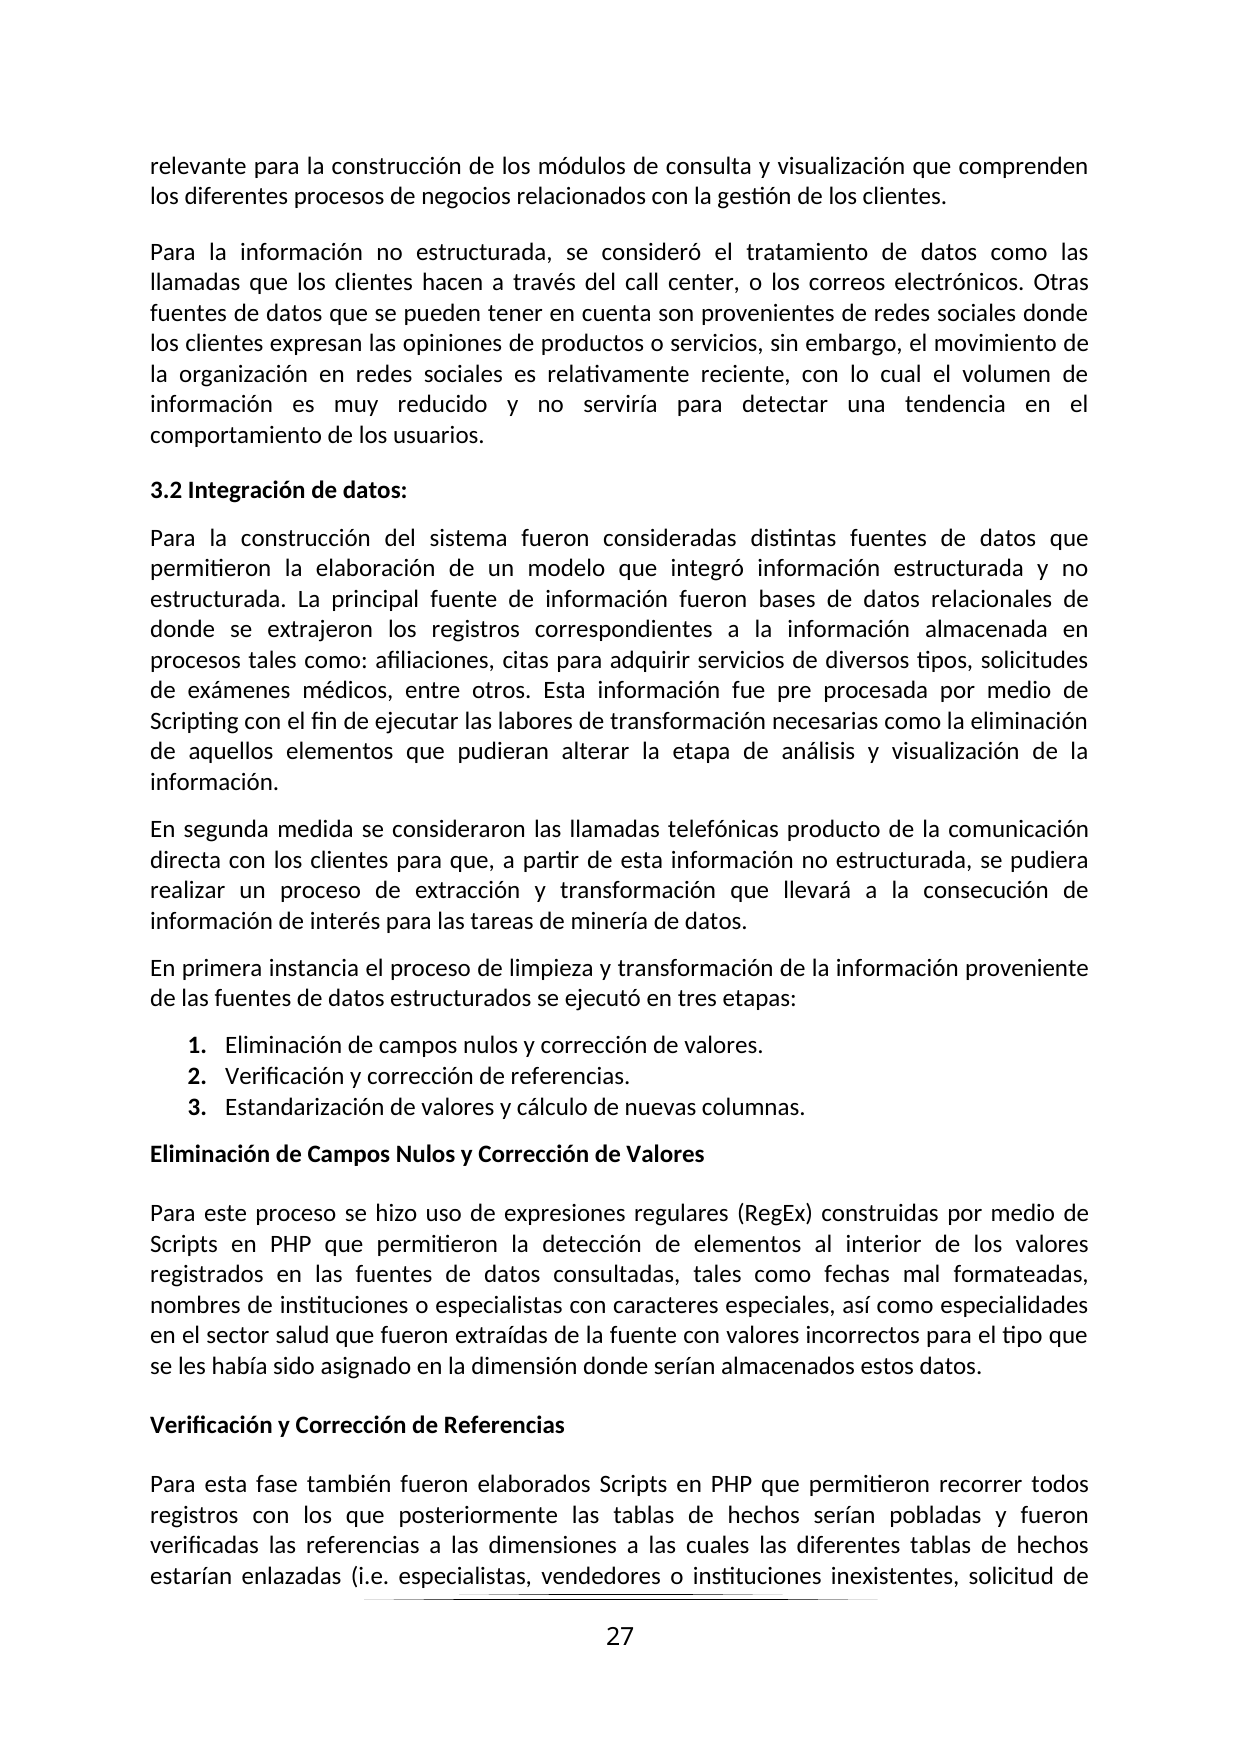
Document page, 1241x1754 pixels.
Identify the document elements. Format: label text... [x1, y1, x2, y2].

text Verificación y Corrección de Referencias [150, 1409, 1090, 1439]
text 3.2 Integración de datos: [150, 475, 1090, 505]
text En primera instancia el proceso de limpieza y transformación de la información proveniente de las fuentes de datos estructurados se ejecutó en tres etapas: [150, 952, 1090, 1013]
text Para la construcción del sistema fueron consideradas distintas fuentes de datos que permitieron la elaboración de un modelo que integró información estructurada y no estructurada. La principal fuente de información fueron bases de datos relacionales de donde se extrajeron los registros correspondientes a la información almacenada en procesos tales como: afiliaciones, citas para adquirir servicios de diversos tipos, solicitudes de exámenes médicos, entre otros. Esta información fue pre procesada por medio de Scripting con el fin de ejecutar las labores de transformación necesarias como la eliminación de aquellos elementos que pudieran alterar la etapa de análisis y visualización de la información. [150, 522, 1090, 797]
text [150, 1468, 1090, 1590]
text Eliminación de Campos Nulos y Corrección de Valores [150, 1138, 1090, 1168]
text En segunda medida se consideraron las llamadas telefónicas producto de la comunicación directa con los clientes para que, a partir de esta información no estructurada, se pudiera realizar un proceso de extracción y transformación que llevará a la consecución de información de interés para las tareas de minería de datos. [150, 813, 1090, 935]
text Para este proceso se hizo uso de expresiones regulares (RegEx) construidas por medio de Scripts en PHP que permitieron la detección de elementos al interior de los valores registrados en las fuentes de datos consultadas, tales como fechas mal formateadas, nombres de instituciones o especialistas con caracteres especiales, así como especialidades en el sector salud que fueron extraídas de la fuente con valores incorrectos para el tipo que se les había sido asignado en la dimensión donde serían almacenados estos datos. [150, 1197, 1090, 1380]
text Para la información no estructurada, se consideró el tratamiento de datos como las llamadas que los clientes hacen a través del call center, o los correos electrónicos. Otras fuentes de datos que se pueden tener en cuenta son provenientes de redes sociales donde los clientes expresan las opiniones de productos o servicios, sin embargo, el movimiento de la organización en redes sociales es relativamente reciente, con lo cual el volumen de información es muy reducido y no serviría para detectar una tendencia en el comportamiento de los usuarios. [150, 236, 1090, 450]
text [150, 150, 1090, 211]
list Verificación y corrección de referencias. [187, 1060, 1090, 1091]
list Eliminación de campos nulos y corrección de valores. [187, 1030, 1090, 1060]
list Estandarización de valores y cálculo de nuevas columnas. [187, 1091, 1090, 1121]
